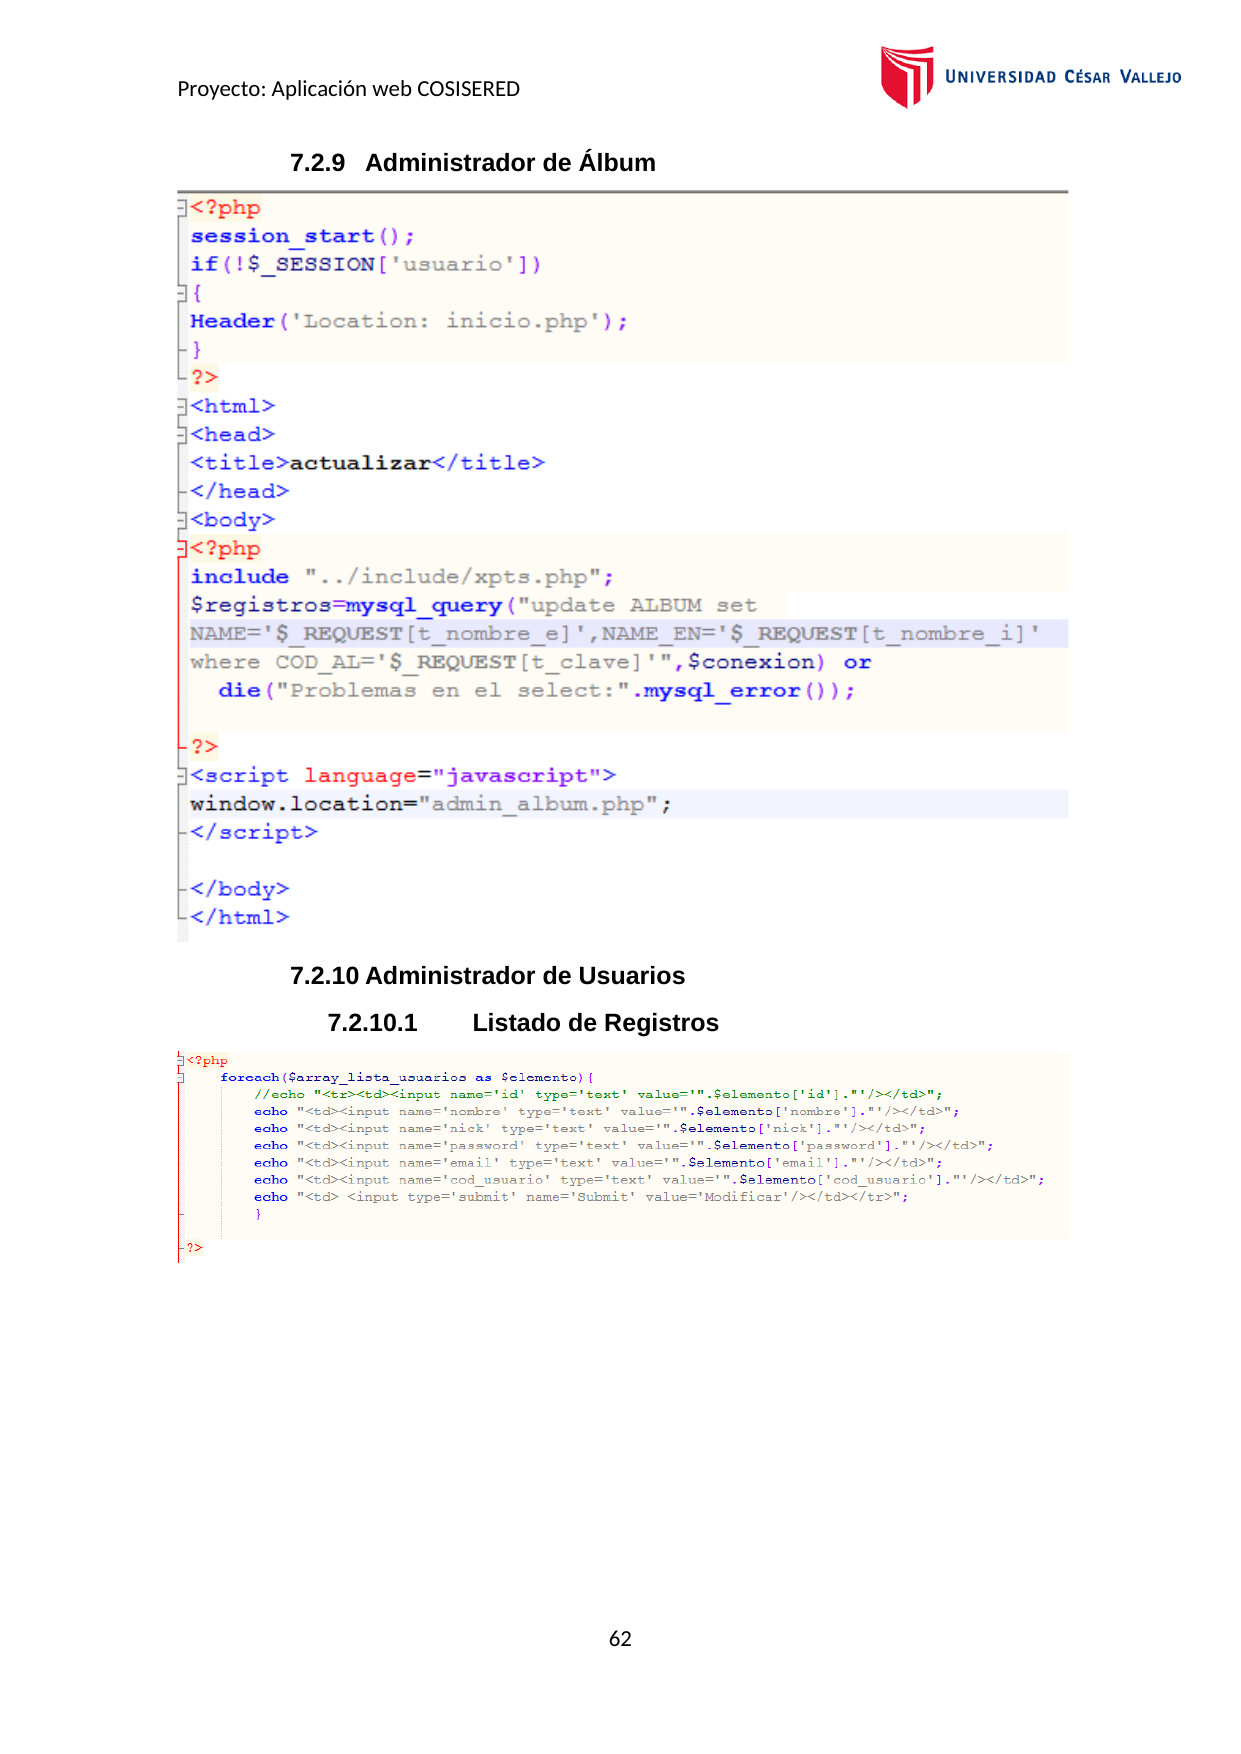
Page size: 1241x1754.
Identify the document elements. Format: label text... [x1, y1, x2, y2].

subtitle Listado de Registros [327, 1008, 1063, 1037]
picture [177, 1051, 1070, 1263]
picture [177, 190, 1069, 942]
picture [872, 33, 1190, 118]
subtitle Administrador de Usuarios [290, 961, 1063, 989]
subtitle Administrador de Álbum [290, 148, 1063, 176]
